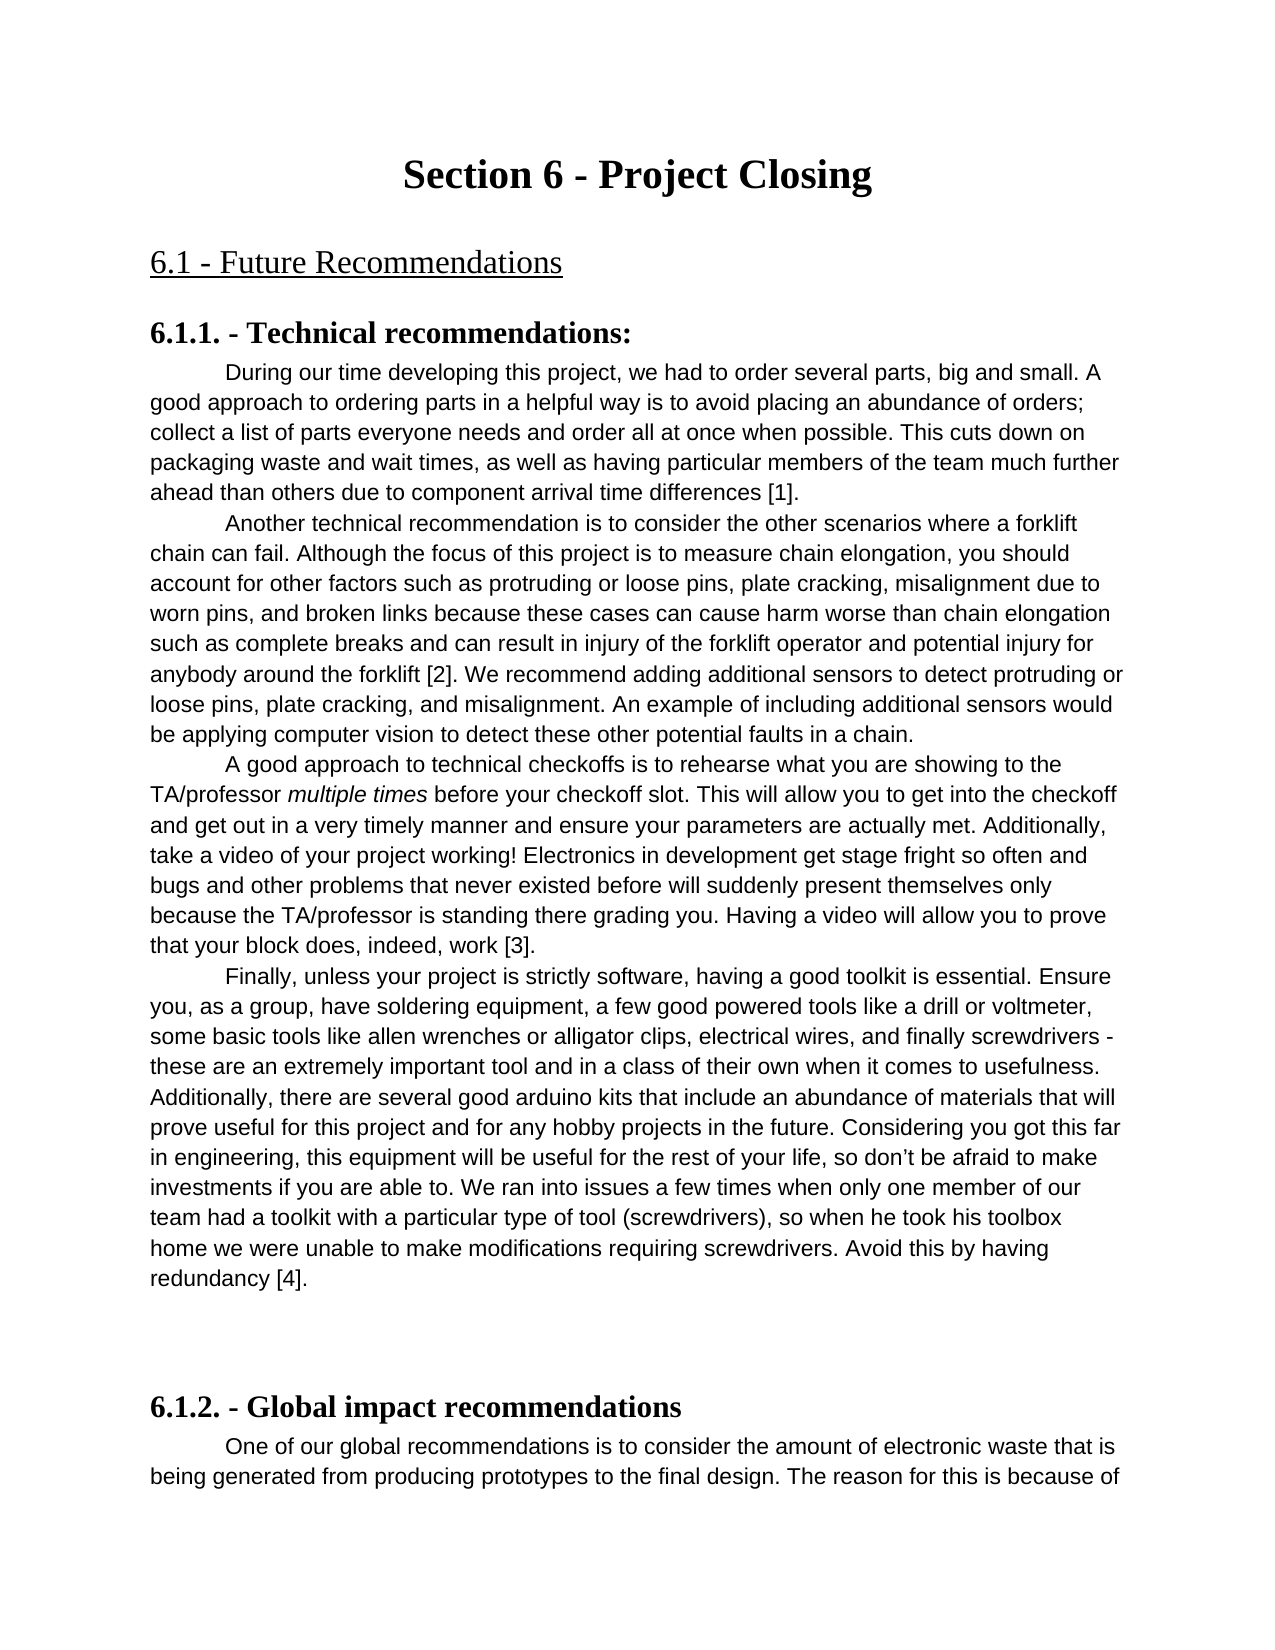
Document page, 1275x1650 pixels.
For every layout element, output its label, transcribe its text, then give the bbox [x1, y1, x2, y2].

text A good approach to technical checkoffs is to rehearse what you are showing to the TA/professor multiple times before your checkoff slot. This will allow you to get into the checkoff and get out in a very timely manner and ensure your parameters are actually met. Additionally, take a video of your project working! Electronics in development get stage fright so often and bugs and other problems that never existed before will suddenly present themselves only because the TA/professor is standing there grading you. Having a video will allow you to prove that your block does, indeed, work [3]. [150, 751, 1125, 959]
subtitle 6.1.2. - Global impact recommendations [150, 1389, 1125, 1425]
text Finally, unless your project is strictly software, having a good toolkit is essential. Ensure you, as a group, have soldering equipment, a few good powered tools like a drill or voltmeter, some basic tools like allen wrenches or alligator clips, electrical wires, and finally screwdrivers - these are an extremely important tool and in a class of their own when it comes to usefulness. Additionally, there are several good arduino kits that include an abundance of materials that will prove useful for this project and for any hobby projects in the future. Considering you got this far in engineering, this equipment will be useful for the rest of your life, so don’t be afraid to make investments if you are able to. We ran into issues a few times when only one member of our team had a toolkit with a particular type of tool (screwdrivers), so when he took his toolbox home we were unable to make modifications requiring screwdrivers. Avoid this by having redundancy [4]. [150, 963, 1125, 1291]
subtitle 6.1.1. - Technical recommendations: [150, 314, 1125, 350]
text During our time developing this project, we had to order several parts, big and small. A good approach to ordering parts in a helpful way is to avoid placing an abundance of orders; collect a list of parts everyone needs and order all at once when possible. This cuts down on packaging waste and wait times, as well as having particular members of the team much further ahead than others due to component arrival time differences [1]. [150, 358, 1125, 506]
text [150, 1433, 1125, 1489]
text Section 6 - Project Closing [150, 150, 1125, 198]
subtitle 6.1 - Future Recommendations [150, 243, 1125, 281]
text Another technical recommendation is to consider the other scenarios where a forklift chain can fail. Although the focus of this project is to measure chain elongation, you should account for other factors such as protruding or loose pins, plate cracking, misalignment due to worn pins, and broken links because these cases can cause harm worse than chain elongation such as complete breaks and can result in injury of the forklift operator and potential injury for anybody around the forklift [2]. We recommend adding additional sensors to detect protruding or loose pins, plate cracking, and misalignment. An example of including additional sensors would be applying computer vision to detect these other potential faults in a chain. [150, 509, 1125, 747]
